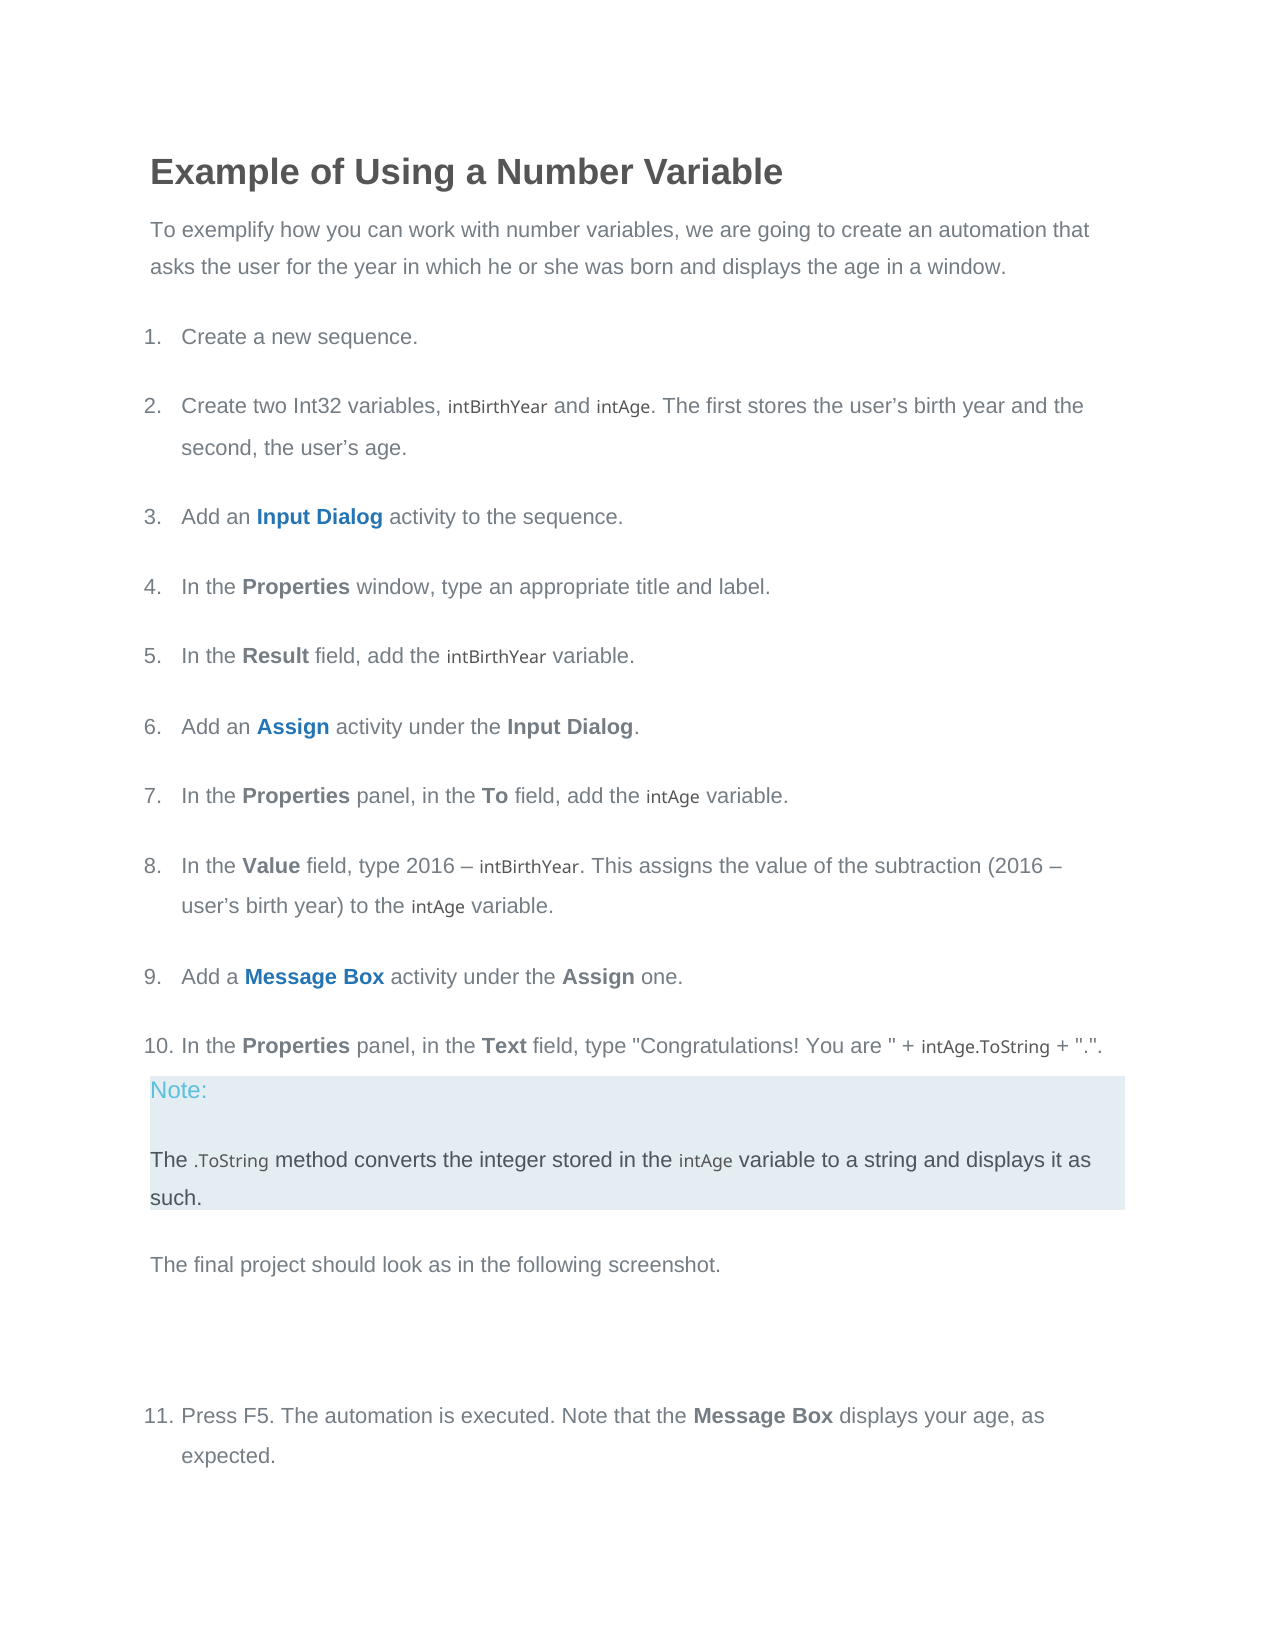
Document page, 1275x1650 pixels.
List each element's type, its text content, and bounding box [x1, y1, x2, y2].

text The .ToString method converts the integer stored in the intAge variable to a string and displays it as such. [150, 1135, 1125, 1210]
list In the Result field, add the intBirthYear variable. [144, 628, 1125, 669]
list In the Properties window, type an appropriate title and label. [144, 559, 1125, 599]
text The final project should look as in the following screenshot. [150, 1239, 1125, 1277]
list Create a new sequence. [144, 309, 1125, 349]
list Add an Input Dialog activity to the sequence. [144, 489, 1125, 529]
list Press F5. The automation is executed. Note that the Message Box displays your age, as expected. [144, 1387, 1125, 1469]
subtitle Note: [150, 1076, 1125, 1104]
text To exemplify how you can work with number variables, we are going to create an automation that asks the user for the year in which he or she was born and displays the age in a window. [150, 204, 1125, 279]
list Add a Message Box activity under the Assign one. [144, 948, 1125, 989]
list Create two Int32 variables, intBirthYear and intAge. The first stores the user’s birth year and the second, the user’s age. [144, 378, 1125, 460]
list Add an Assign activity under the Input Dialog. [144, 698, 1125, 739]
list In the Properties panel, in the To field, add the intAge variable. [144, 768, 1125, 809]
subtitle Example of Using a Number Variable [150, 150, 1125, 192]
list In the Properties panel, in the Text field, type "Congratulations! You are " + intAge.ToString + ".". [144, 1018, 1125, 1059]
list In the Value field, type 2016 – intBirthYear. This assigns the value of the subtraction (2016 – user’s birth year) to the intAge variable. [144, 838, 1125, 919]
